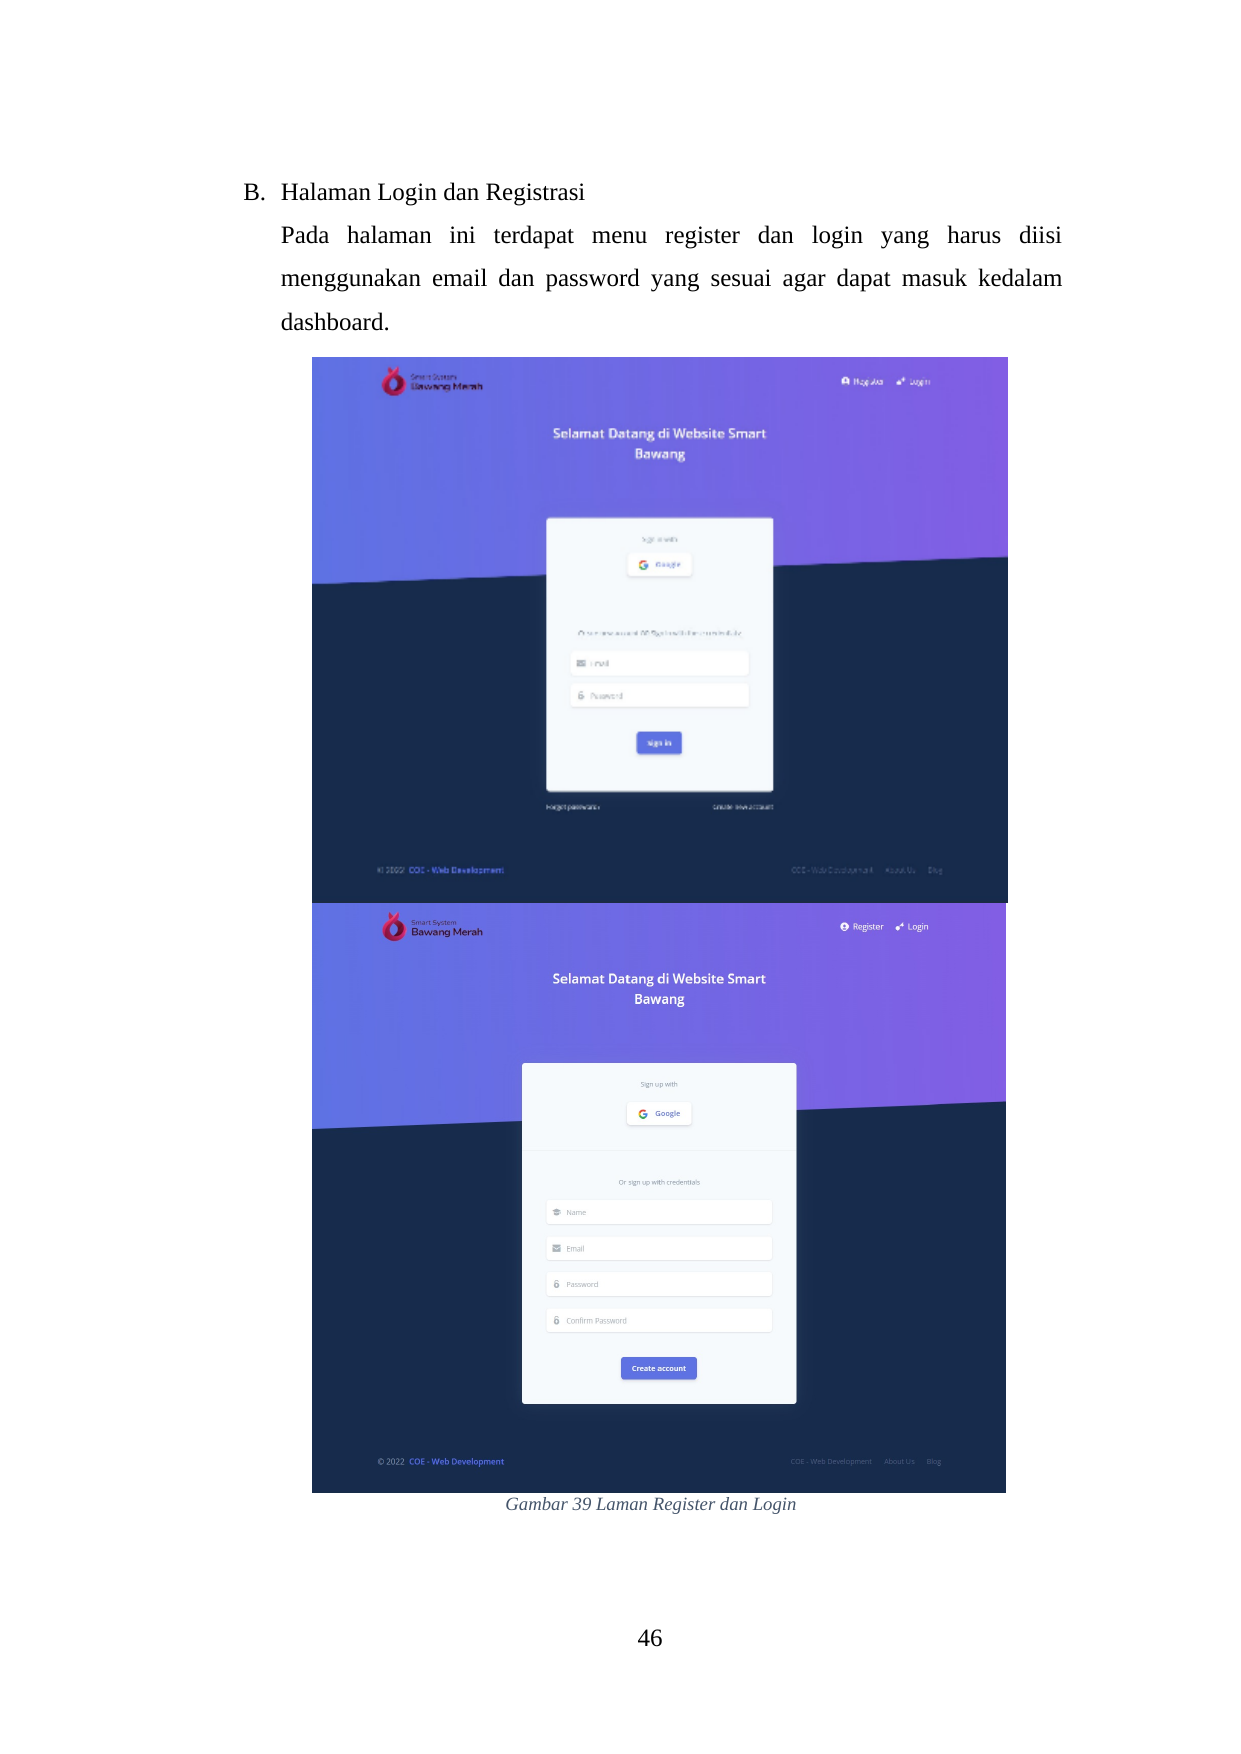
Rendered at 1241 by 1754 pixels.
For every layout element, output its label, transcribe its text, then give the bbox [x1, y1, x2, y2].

picture [312, 357, 1008, 1493]
list Pada halaman ini terdapat menu register dan login yang harus diisi menggunakan email dan password yang sesuai agar dapat masuk kedalam dashboard. [281, 220, 1063, 335]
list Halaman Login dan Registrasi [243, 177, 1063, 206]
